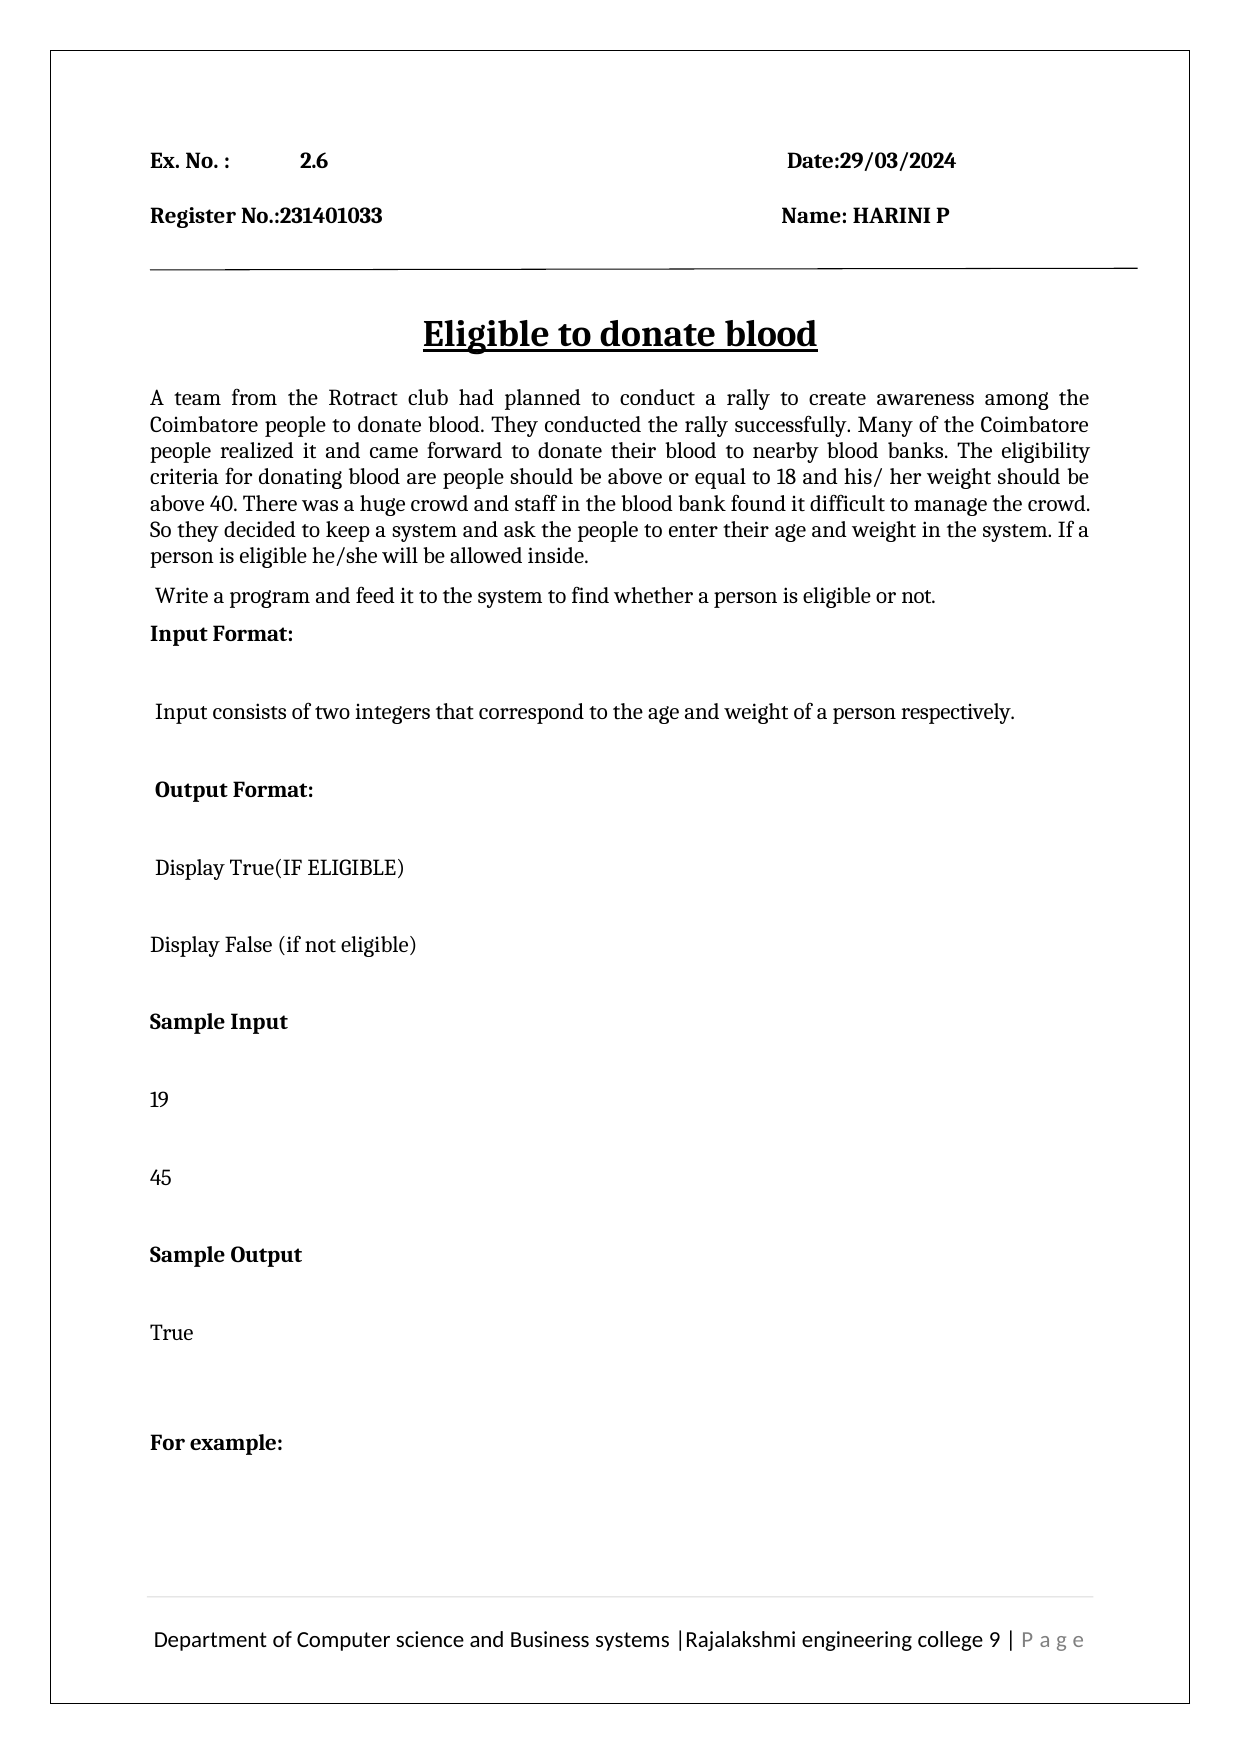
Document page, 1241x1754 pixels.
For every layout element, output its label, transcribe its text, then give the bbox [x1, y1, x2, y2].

text True [150, 1320, 1136, 1346]
text Ex. No. : 2.6 Date:29/03/2024 [150, 148, 1136, 175]
text Register No.:231401033 Name: HARINI P [150, 203, 1136, 230]
text 19 [150, 1086, 1136, 1113]
text A team from the Rotract club had planned to conduct a rally to create awareness among the Coimbatore people to donate blood. They conducted the rally successfully. Many of the Coimbatore people realized it and came forward to donate their blood to nearby blood banks. The eligibility criteria for donating blood are people should be above or equal to 18 and his/ her weight should be above 40. There was a huge crowd and staff in the blood bank found it difficult to manage the crowd. So they decided to keep a system and ask the people to enter their age and weight in the system. If a person is eligible he/she will be allowed inside. [150, 385, 1091, 569]
text For example: [150, 1430, 1136, 1456]
text 45 [150, 1164, 1136, 1191]
subtitle Eligible to donate blood [136, 313, 1104, 356]
text Display True(IF ELIGIBLE) Display False (if not eligible) Sample Input [150, 854, 432, 1035]
text Output Format: [155, 776, 1136, 803]
text Sample Output [150, 1242, 1136, 1268]
text Input Format: [150, 621, 1136, 647]
text Write a program and feed it to the system to find whether a person is eligible or not. [155, 582, 1136, 609]
text Input consists of two integers that correspond to the age and weight of a person respectively. [155, 699, 1136, 725]
